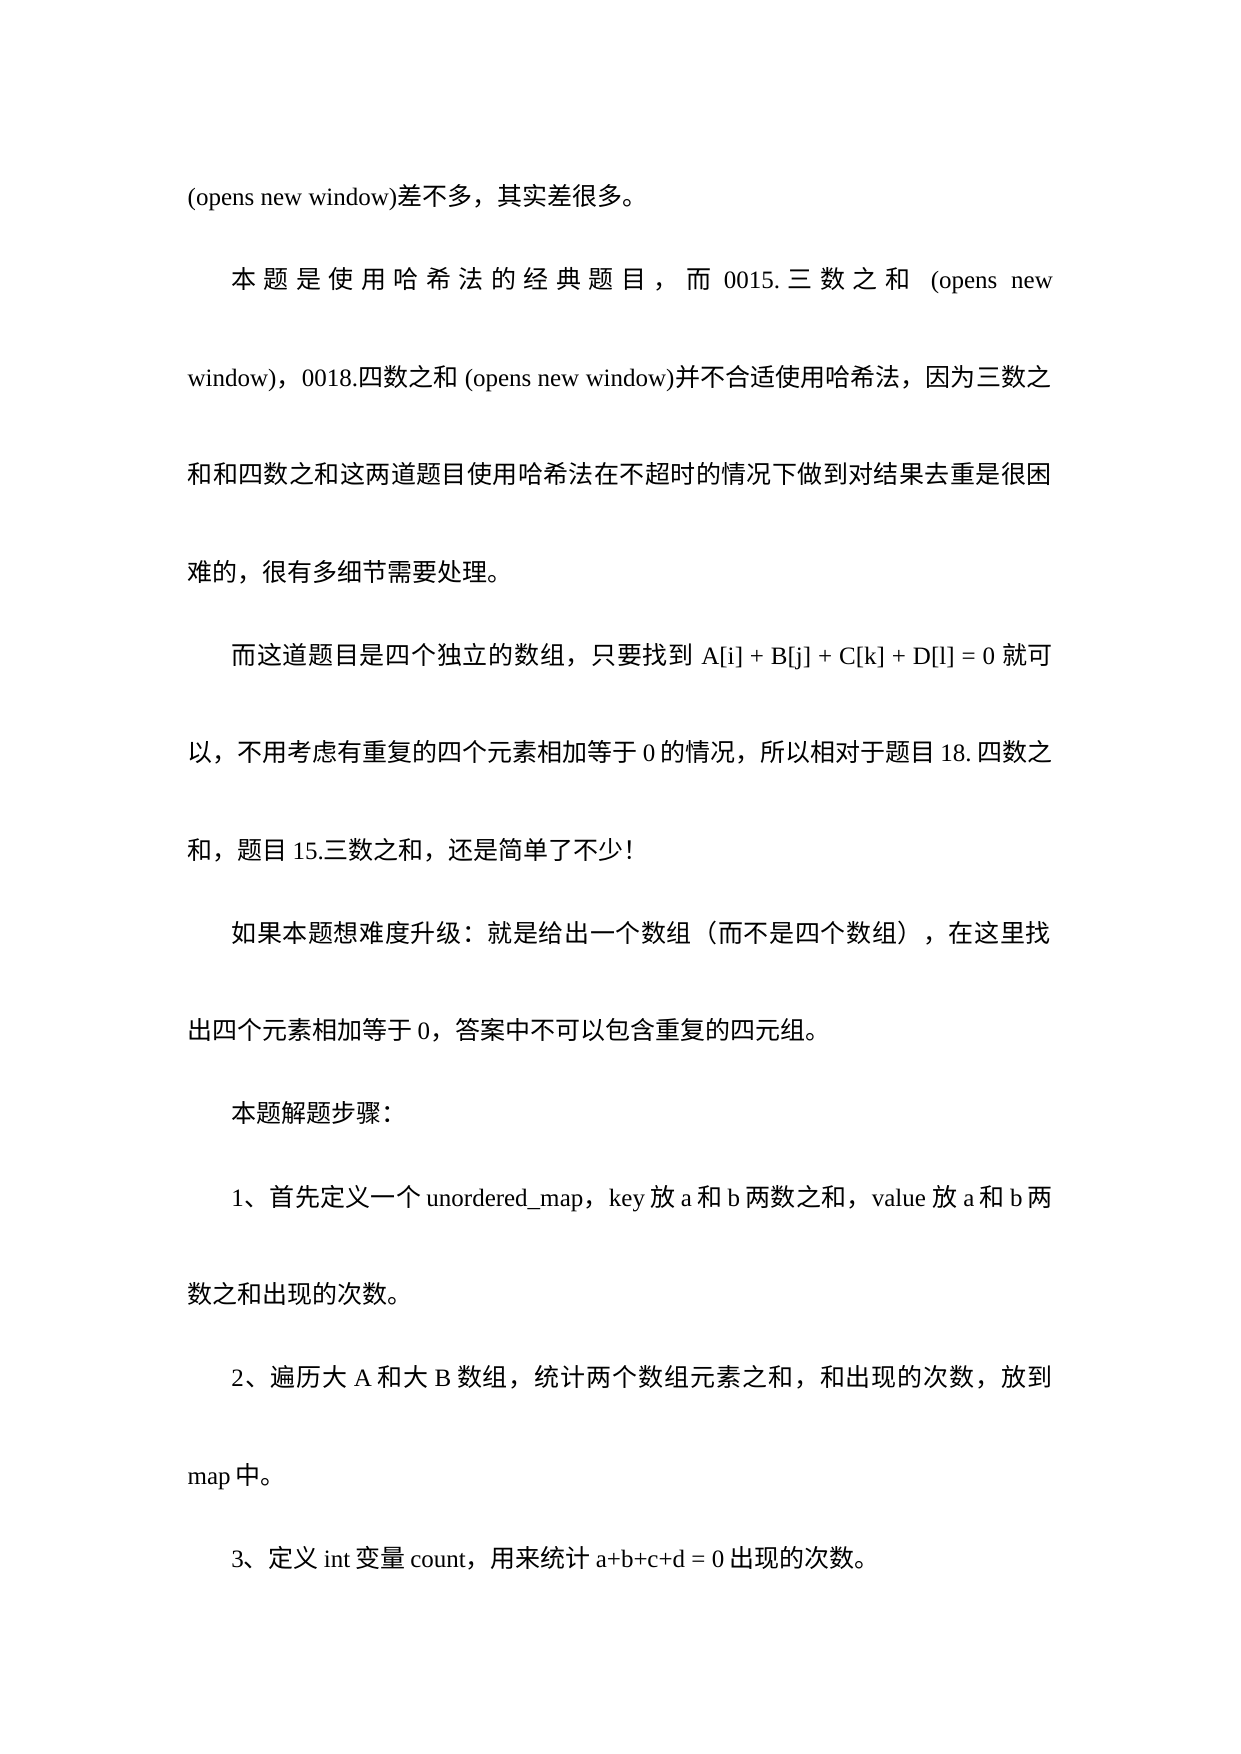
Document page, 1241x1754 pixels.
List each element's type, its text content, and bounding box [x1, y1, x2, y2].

text 2、遍历大A和大B数组，统计两个数组元素之和，和出现的次数，放到map中。 [187, 1343, 1053, 1506]
text 1、首先定义一个unordered_map，key放a和b两数之和，value 放a和b两数之和出现的次数。 [187, 1163, 1053, 1325]
text 本题是使用哈希法的经典题目，而0015.三数之和 (opens new window)，0018.四数之和 (opens new window)并不合适使用哈希法，因为三数之和和四数之和这两道题目使用哈希法在不超时的情况下做到对结果去重是很困难的，很有多细节需要处理。 [187, 245, 1053, 603]
text 而这道题目是四个独立的数组，只要找到A[i] + B[j] + C[k] + D[l] = 0就可以，不用考虑有重复的四个元素相加等于0的情况，所以相对于题目18. 四数之和，题目15.三数之和，还是简单了不少！ [187, 621, 1053, 881]
text 3、定义int变量count，用来统计a+b+c+d = 0出现的次数。 [187, 1524, 1053, 1589]
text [187, 162, 1053, 227]
text 如果本题想难度升级：就是给出一个数组（而不是四个数组），在这里找出四个元素相加等于0，答案中不可以包含重复的四元组。 [187, 899, 1053, 1061]
text 本题解题步骤： [187, 1079, 1053, 1144]
